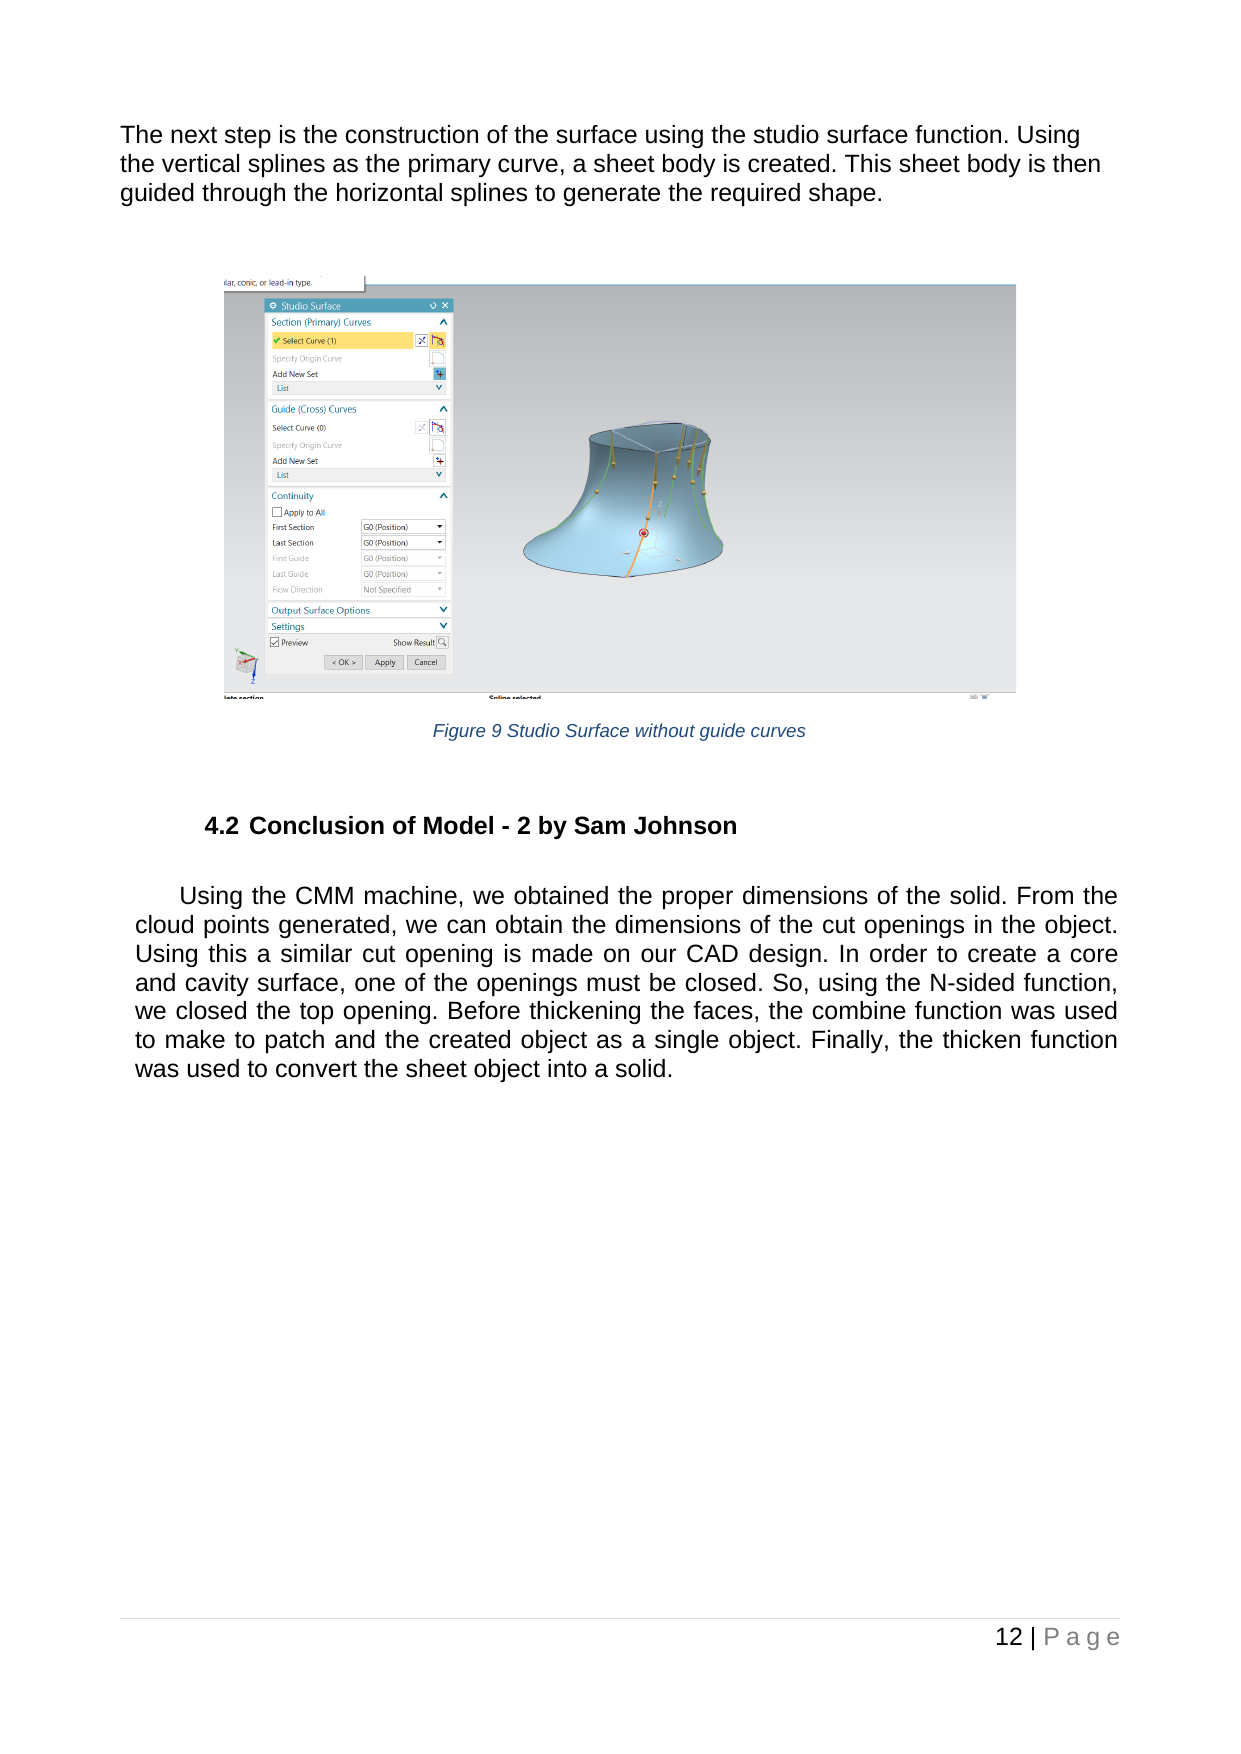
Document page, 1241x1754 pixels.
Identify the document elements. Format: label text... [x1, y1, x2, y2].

text The next step is the construction of the surface using the studio surface function. Using the vertical splines as the primary curve, a sheet body is created. This sheet body is then guided through the horizontal splines to generate the required shape. [120, 120, 1120, 206]
subtitle Conclusion of Model - 2 by Sam Johnson [204, 811, 1120, 840]
picture [224, 276, 1017, 699]
list Using the CMM machine, we obtained the proper dimensions of the solid. From the cloud points generated, we can obtain the dimensions of the cut openings in the object. Using this a similar cut opening is made on our CAD design. In order to create a core and cavity surface, one of the openings must be closed. So, using the N-sided function, we closed the top opening. Before thickening the faces, the combine function was used to make to patch and the created object as a single object. Finally, the thicken function was used to convert the sheet object into a solid. [135, 881, 1120, 1083]
